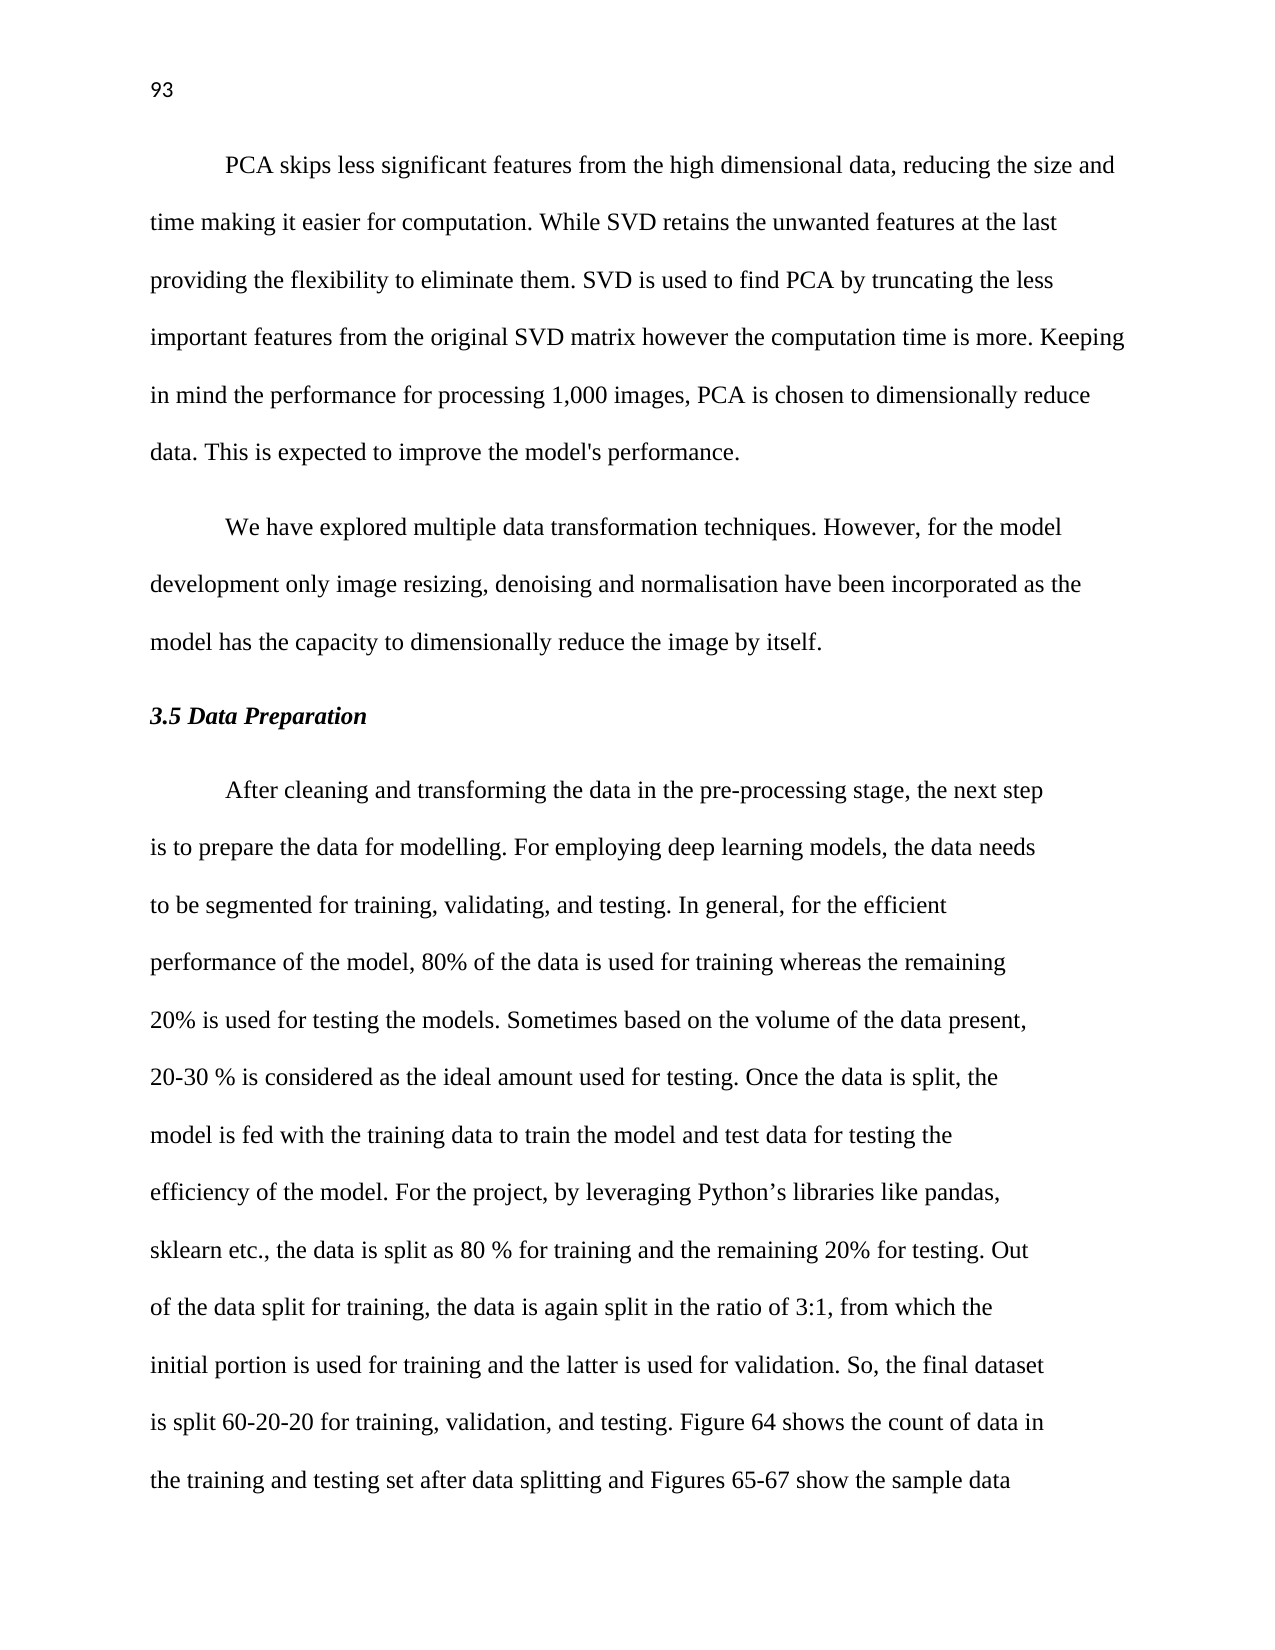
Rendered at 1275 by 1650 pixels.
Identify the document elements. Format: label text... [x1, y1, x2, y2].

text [150, 775, 1055, 1494]
text We have explored multiple data transformation techniques. However, for the model development only image resizing, denoising and normalisation have been incorporated as the model has the capacity to dimensionally reduce the image by itself. [150, 512, 1125, 655]
text 3.5 Data Preparation [150, 701, 1055, 729]
text PCA skips less significant features from the high dimensional data, reducing the size and time making it easier for computation. While SVD retains the unwanted features at the last providing the flexibility to eliminate them. SVD is used to find PCA by truncating the less important features from the original SVD matrix however the computation time is more. Keeping in mind the performance for processing 1,000 images, PCA is chosen to dimensionally reduce data. This is expected to improve the model's performance. [150, 150, 1125, 466]
